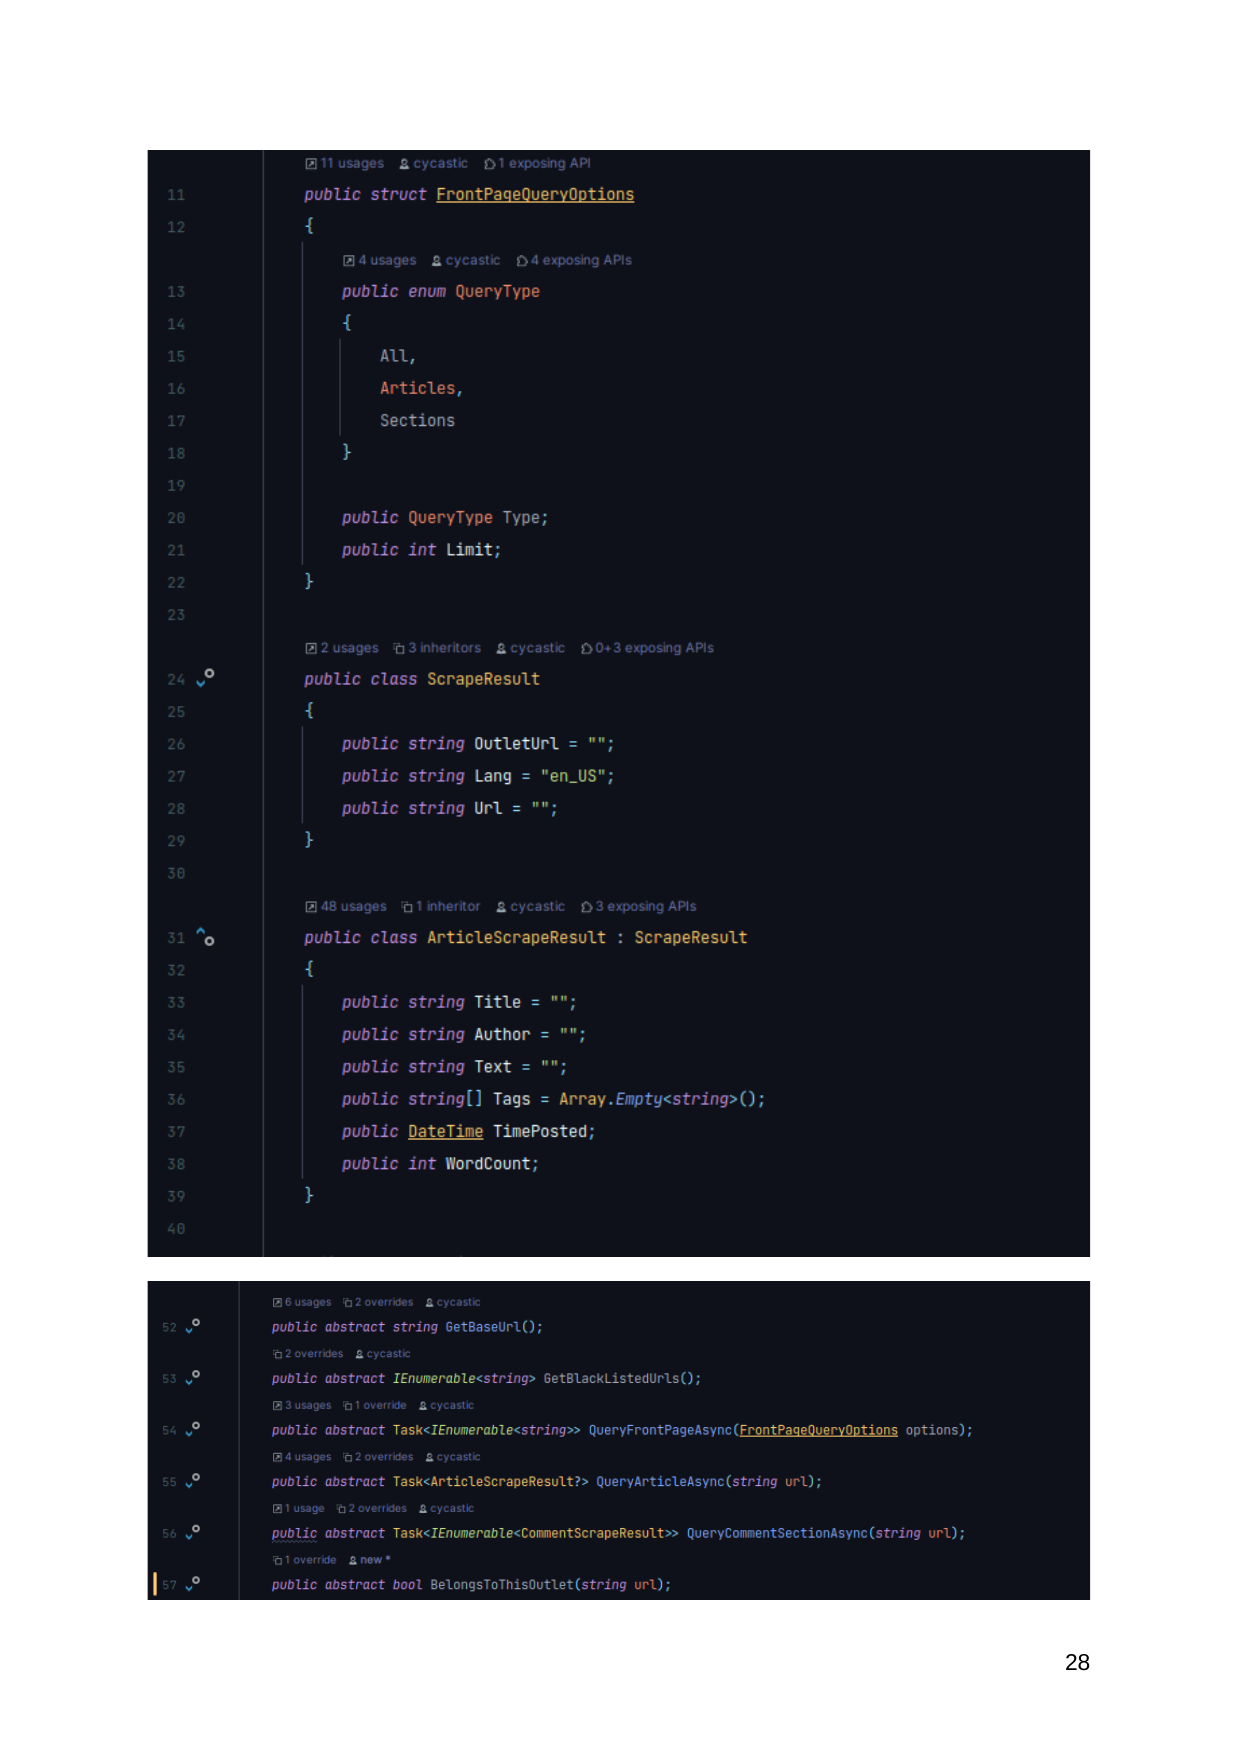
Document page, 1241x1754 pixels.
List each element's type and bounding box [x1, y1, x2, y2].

picture [147, 150, 1091, 1257]
picture [147, 1281, 1091, 1600]
